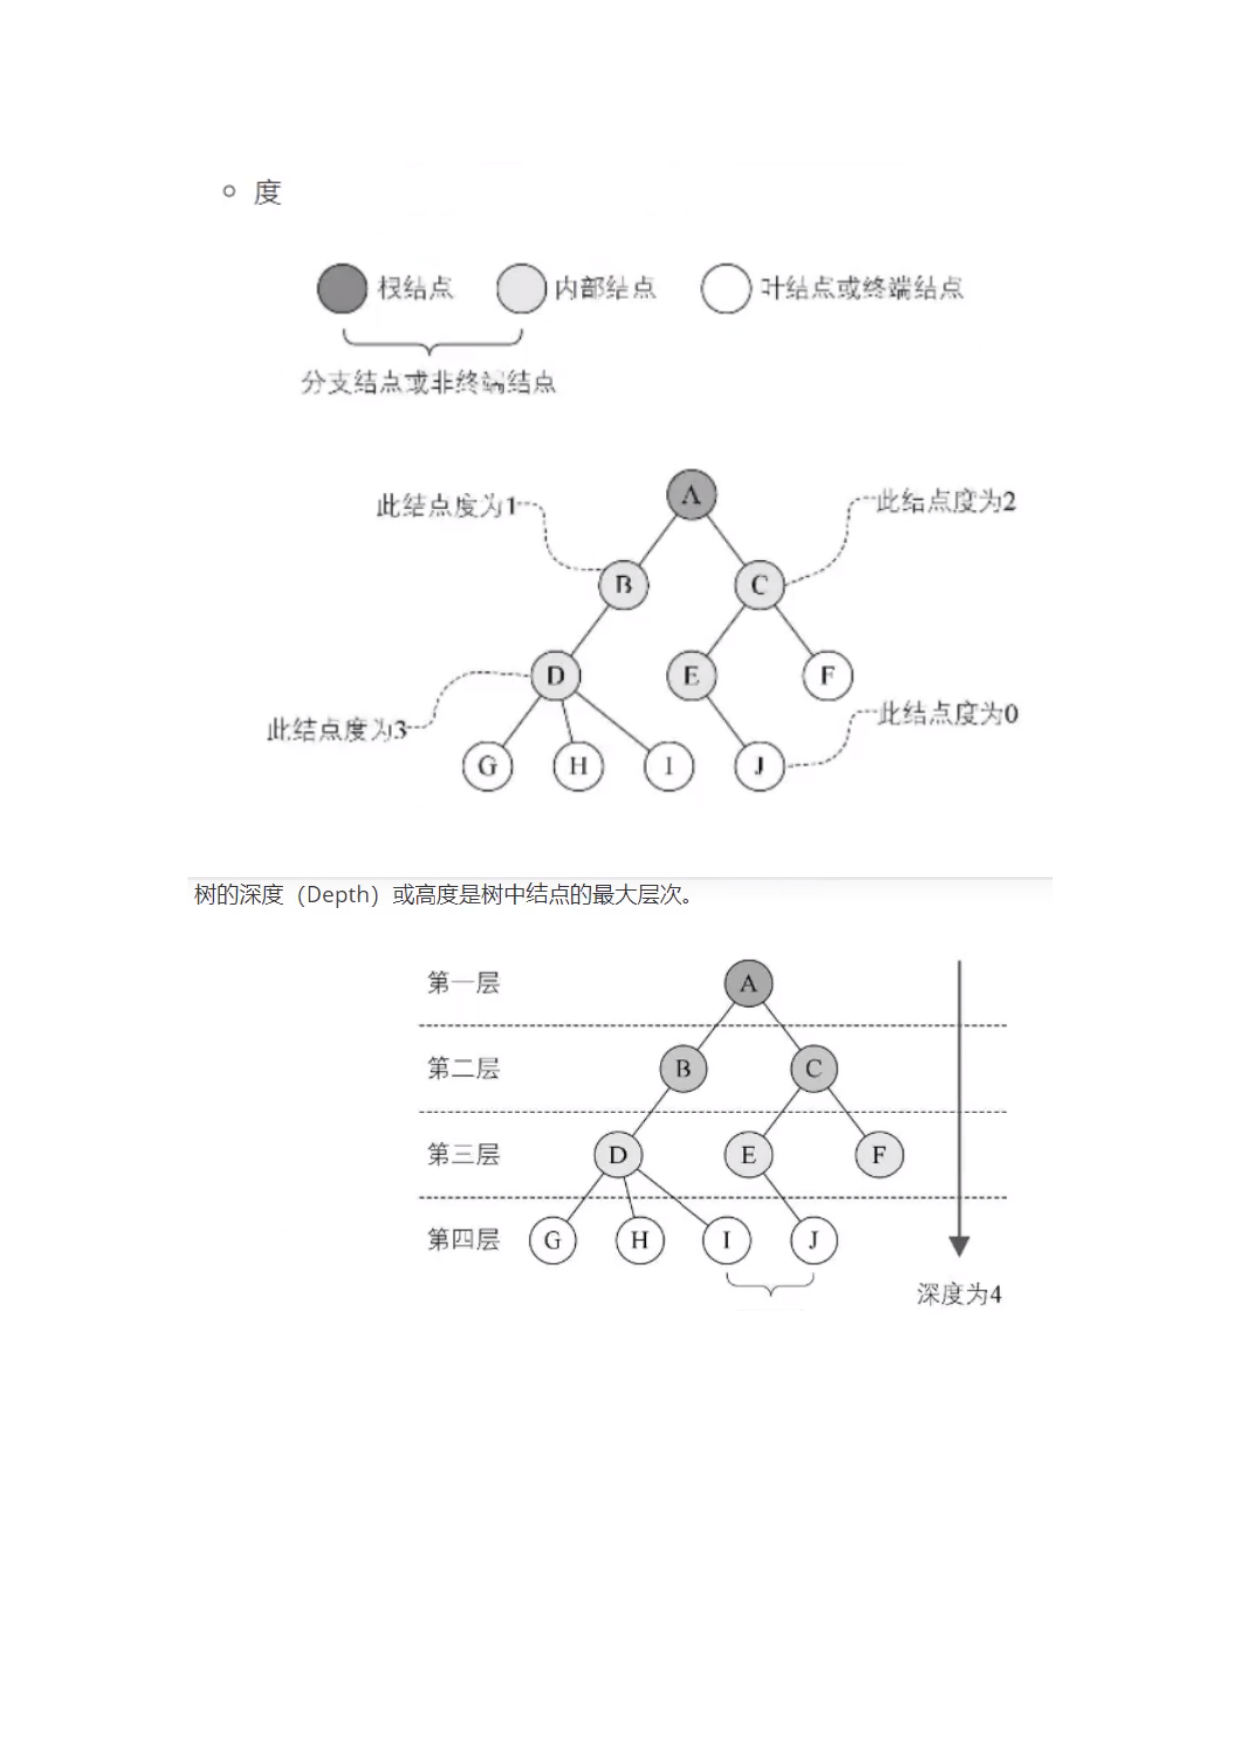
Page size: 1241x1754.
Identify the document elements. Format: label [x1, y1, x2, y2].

picture [187, 877, 1053, 1315]
picture [187, 162, 1053, 813]
